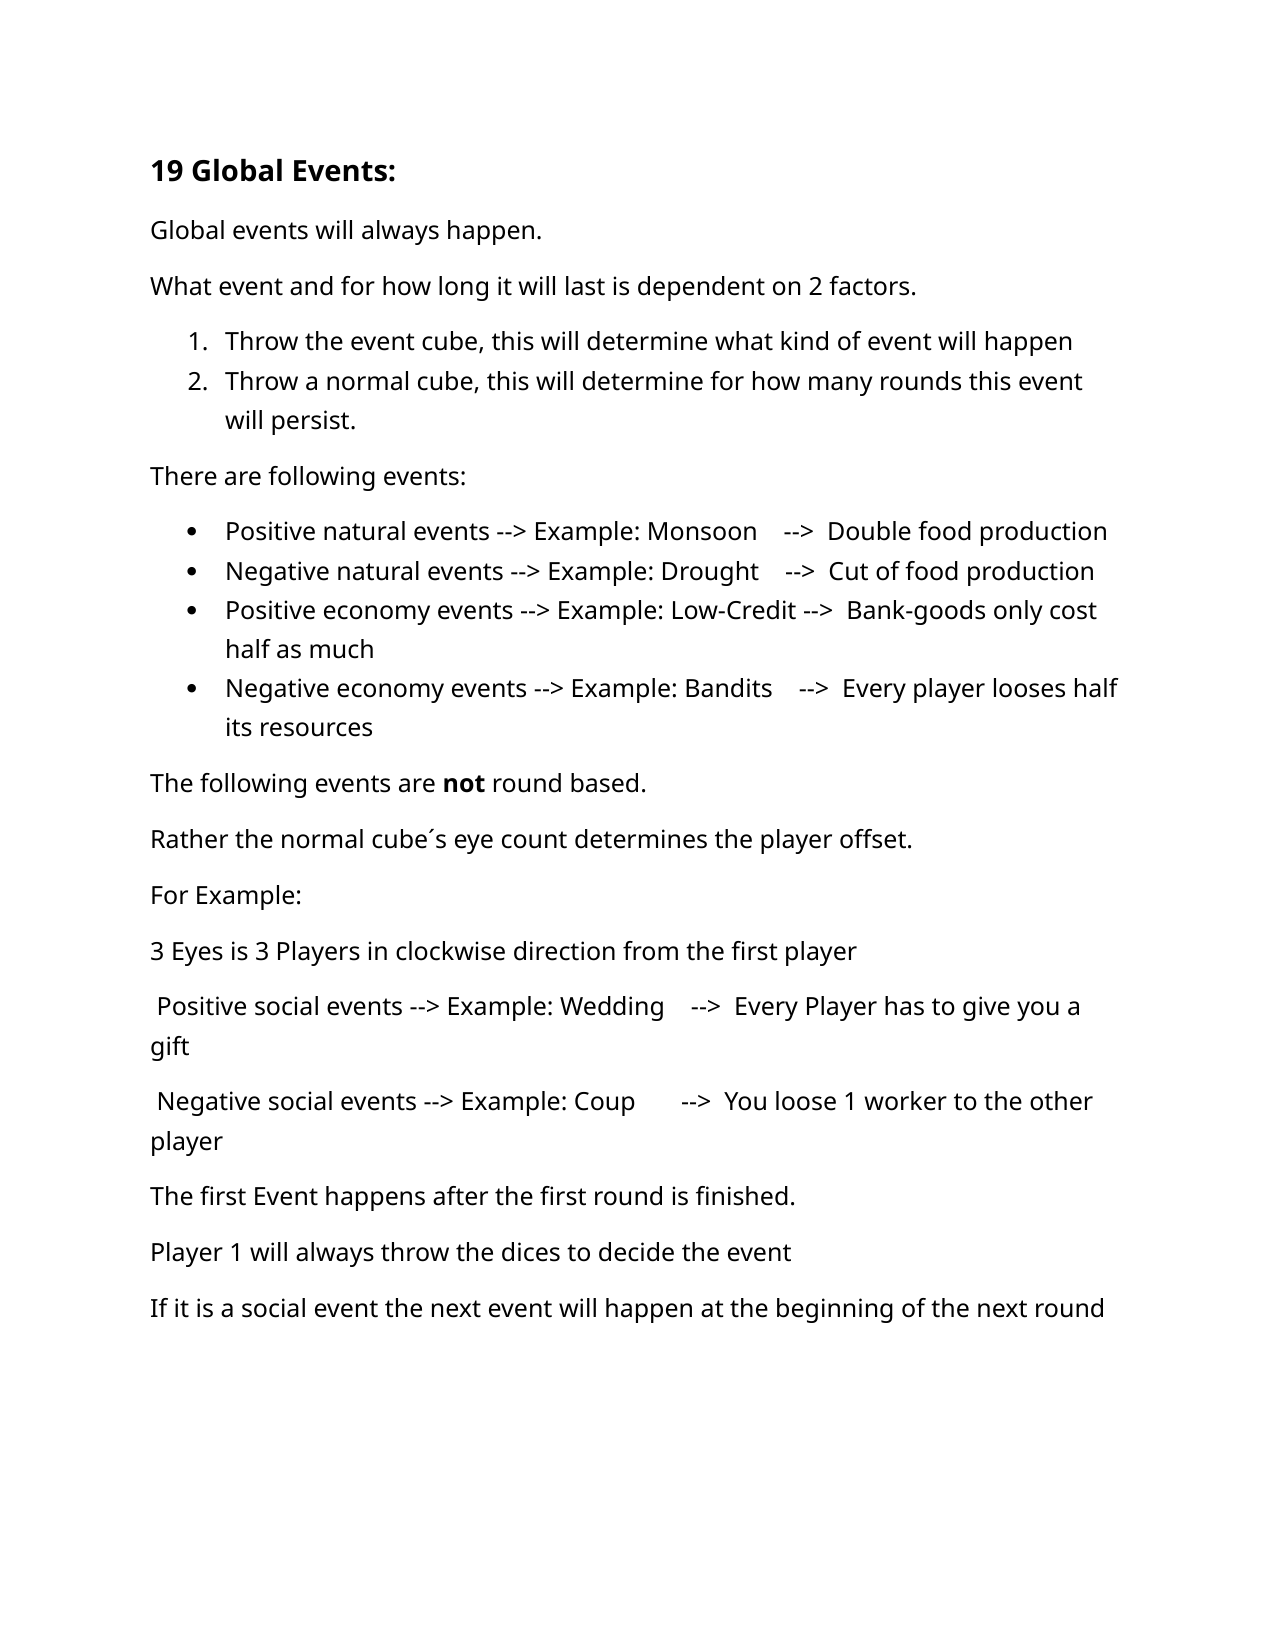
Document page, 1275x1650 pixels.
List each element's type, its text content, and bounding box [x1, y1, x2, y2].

text Global events will always happen. [150, 212, 1125, 246]
text Positive social events --> Example: Wedding --> Every Player has to give you a gift [150, 989, 1125, 1062]
text 19 Global Events: [150, 150, 1125, 190]
text The first Event happens after the first round is finished. [150, 1179, 1125, 1213]
text There are following events: [150, 458, 1125, 492]
text If it is a social event the next event will happen at the beginning of the next round [150, 1291, 1125, 1325]
text Rather the normal cube´s eye count determines the player offset. [150, 821, 1125, 856]
text The following events are not round based. [150, 766, 1125, 800]
list Negative natural events --> Example: Drought --> Cut of food production [187, 553, 1125, 587]
text What event and for how long it will last is dependent on 2 factors. [150, 268, 1125, 302]
text Player 1 will always throw the dices to decide the event [150, 1235, 1125, 1269]
list Throw a normal cube, this will determine for how many rounds this event will persist. [187, 363, 1125, 436]
list Positive natural events --> Example: Monsoon --> Double food production [187, 514, 1125, 548]
text For Example: [150, 877, 1125, 911]
list Throw the event cube, this will determine what kind of event will happen [187, 324, 1125, 358]
list Positive economy events --> Example: Low-Credit --> Bank-goods only cost half as much [187, 592, 1125, 666]
list Negative economy events --> Example: Bandits --> Every player looses half its resources [187, 671, 1125, 744]
text 3 Eyes is 3 Players in clockwise direction from the first player [150, 933, 1125, 967]
text Negative social events --> Example: Coup --> You loose 1 worker to the other player [150, 1084, 1125, 1157]
